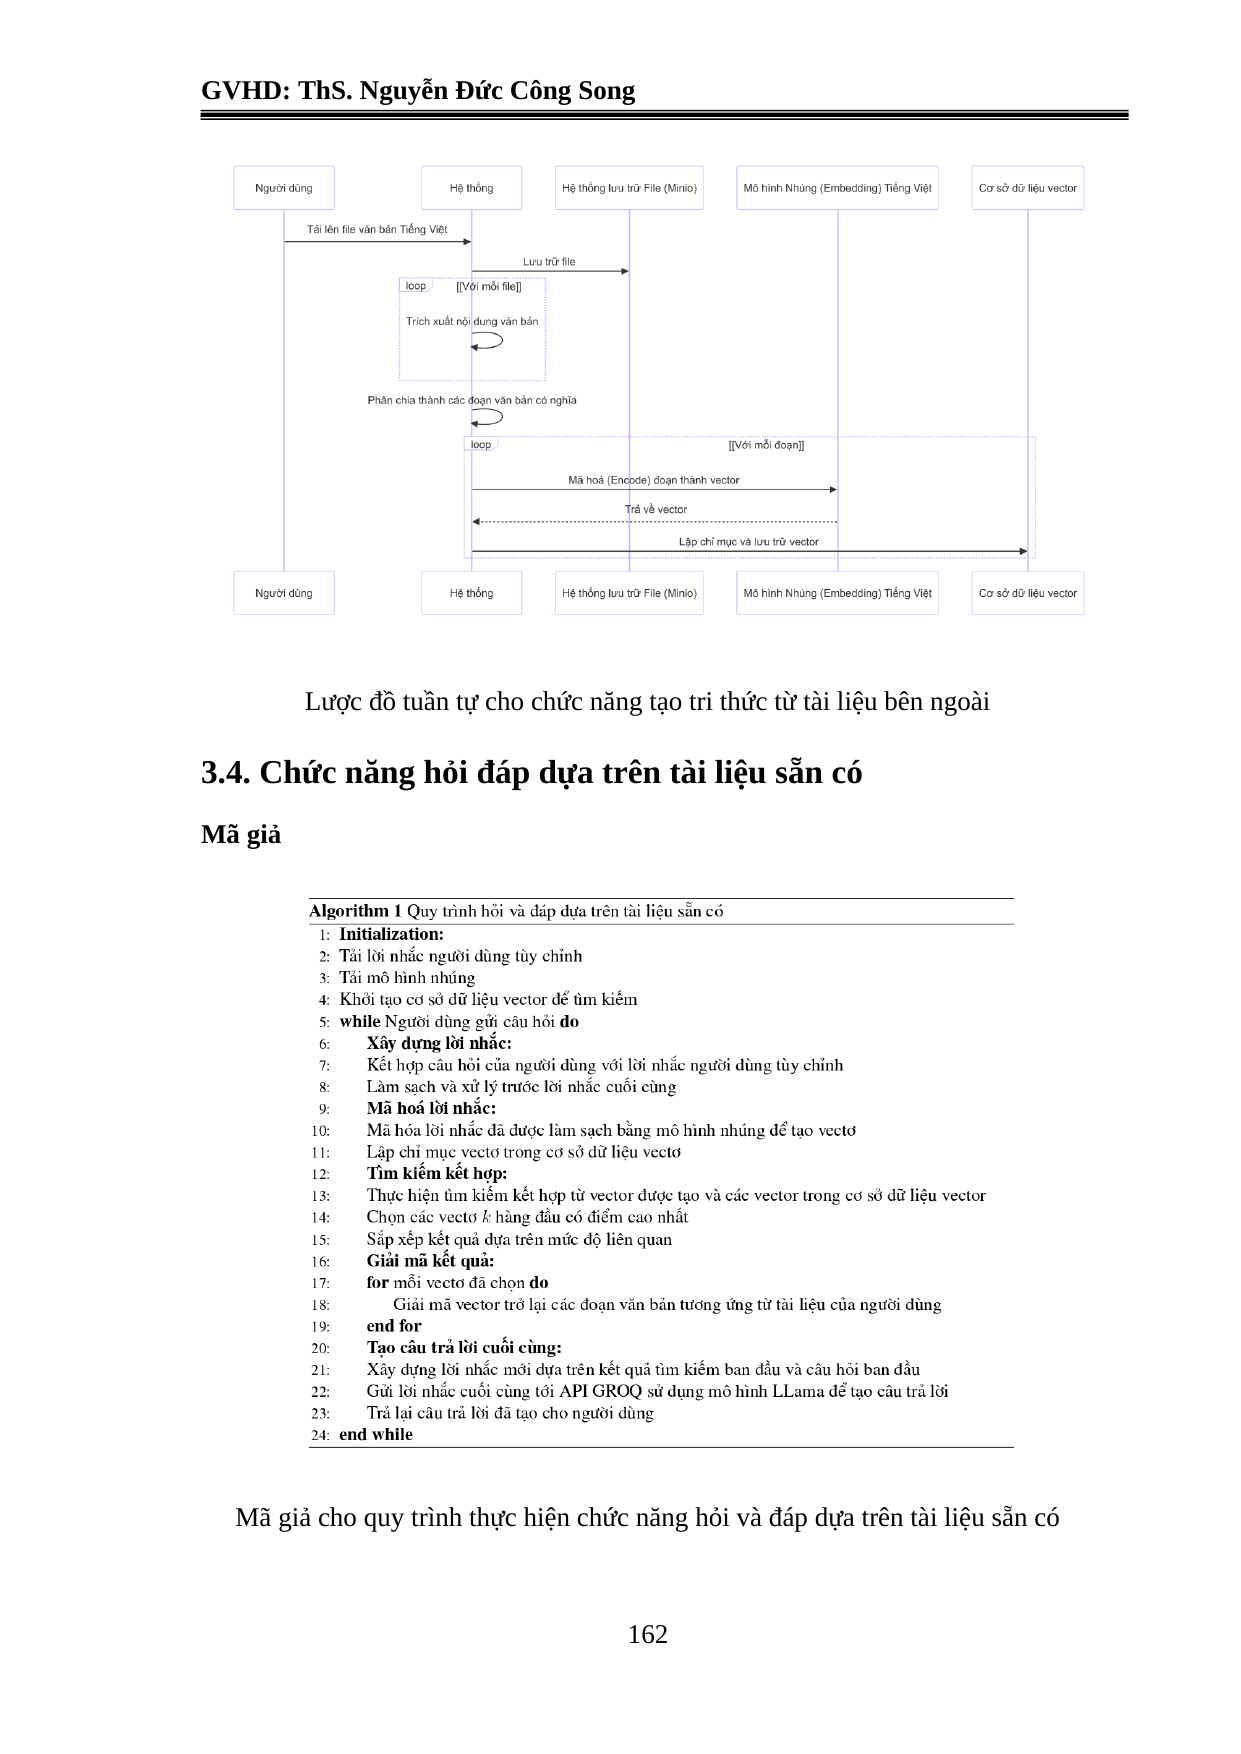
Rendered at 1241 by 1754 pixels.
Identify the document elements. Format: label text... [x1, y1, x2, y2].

picture [200, 865, 1122, 1486]
text Mã giả cho quy trình thực hiện chức năng hỏi và đáp dựa trên tài liệu sẵn có [201, 1501, 1094, 1532]
text Lược đồ tuần tự cho chức năng tạo tri thức từ tài liệu bên ngoài [201, 685, 1094, 716]
picture [200, 159, 1119, 623]
text Mã giả [201, 818, 1094, 850]
text Chức năng hỏi đáp dựa trên tài liệu sẵn có [201, 753, 1094, 791]
